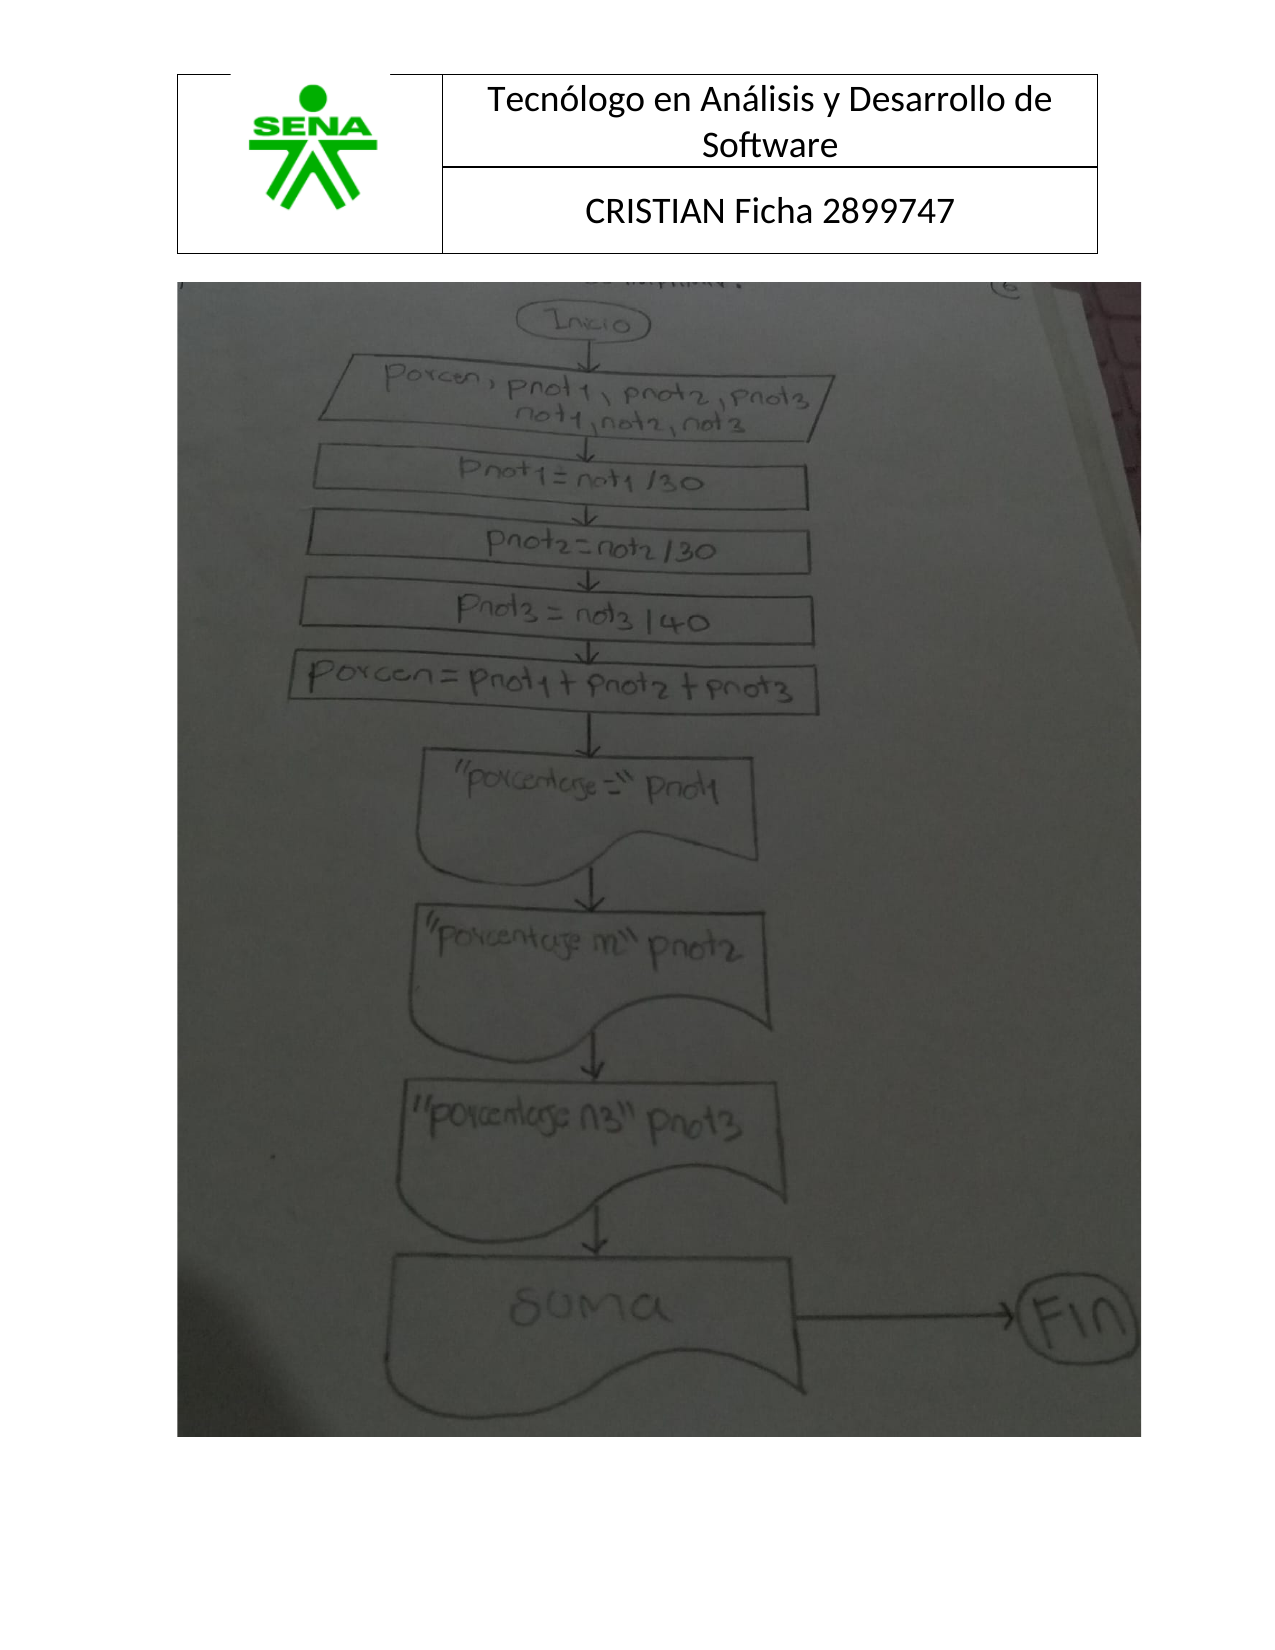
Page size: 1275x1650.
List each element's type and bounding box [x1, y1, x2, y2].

picture [230, 74, 390, 226]
picture [177, 282, 1142, 1437]
